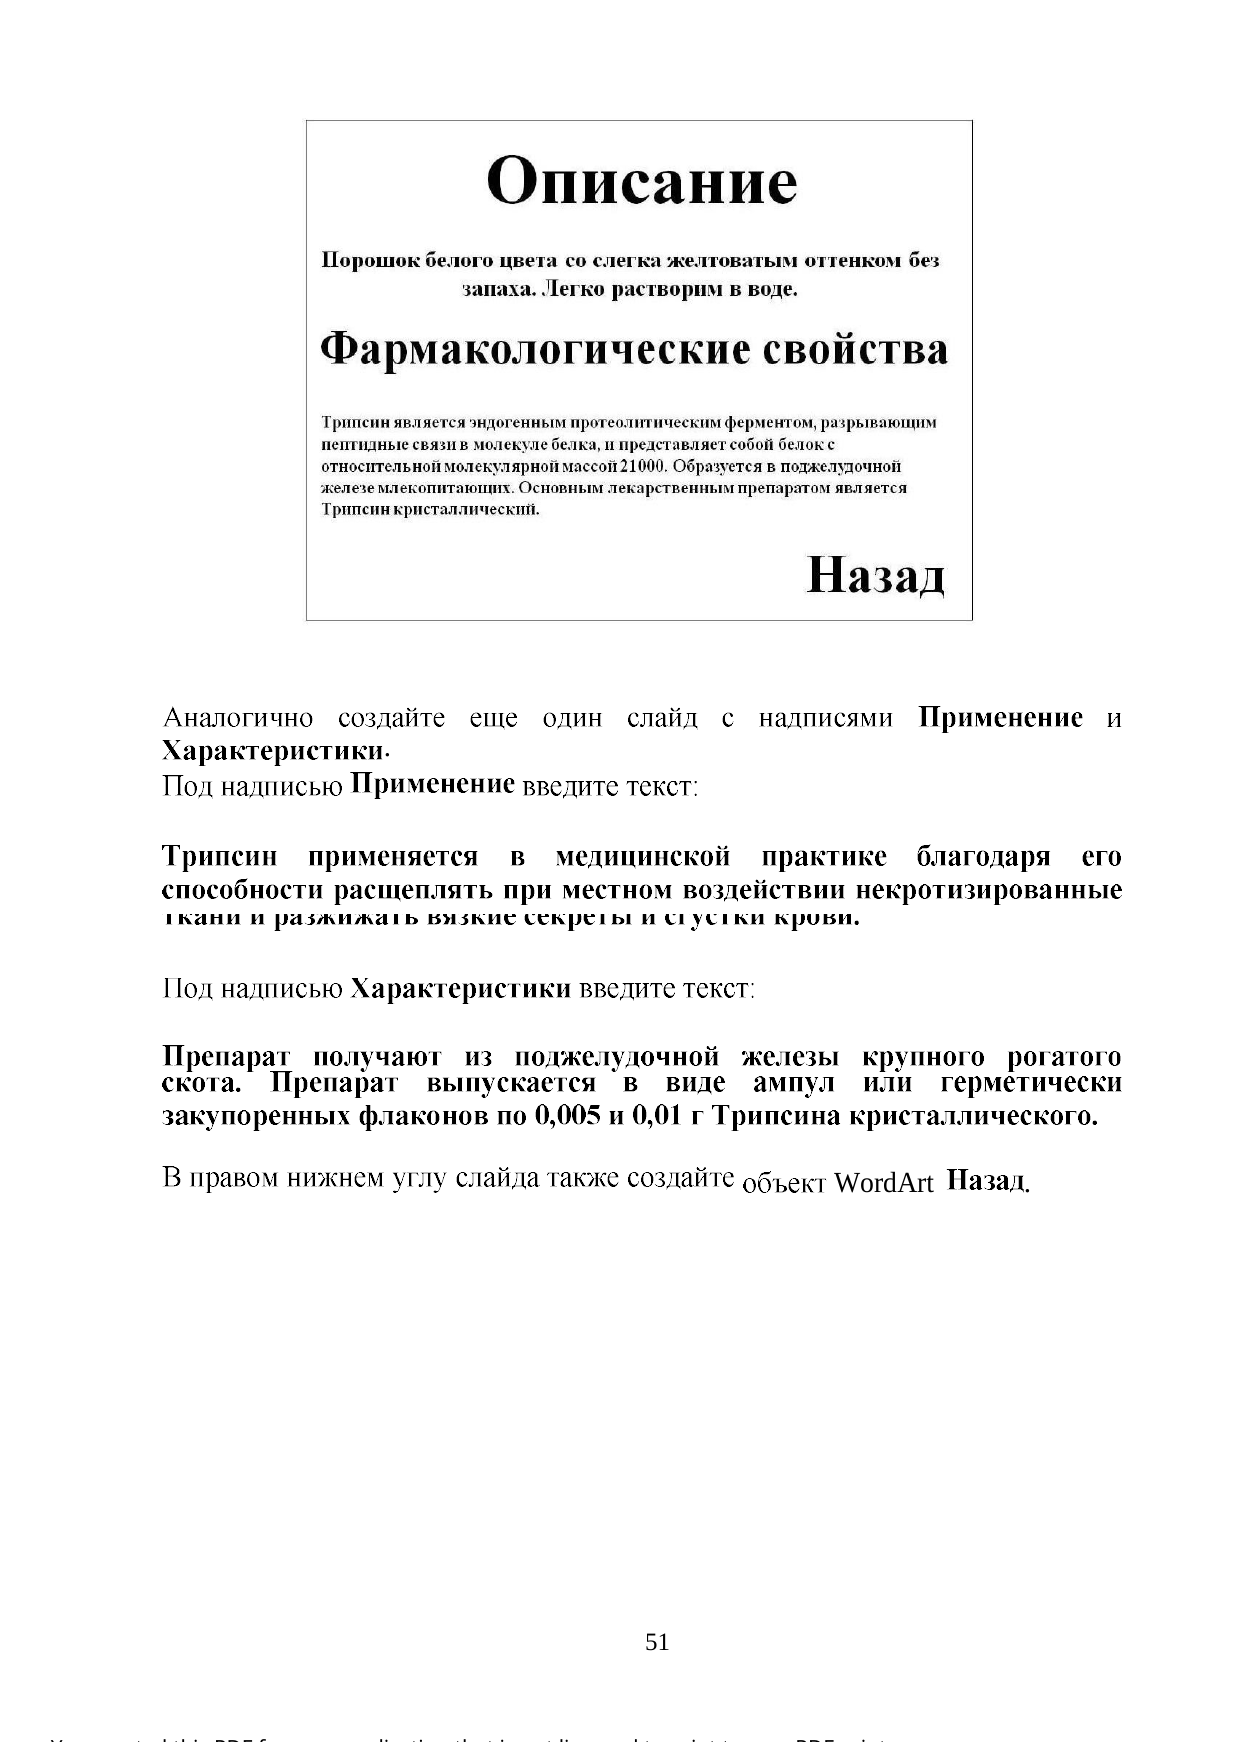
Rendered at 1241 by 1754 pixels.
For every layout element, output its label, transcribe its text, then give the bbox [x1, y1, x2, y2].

text 51 [122, 1627, 1192, 1655]
text . [383, 702, 1192, 763]
picture [162, 1104, 730, 1131]
picture [162, 914, 859, 931]
picture [162, 844, 1121, 872]
picture [162, 1166, 734, 1193]
picture [350, 978, 571, 1004]
picture [162, 740, 383, 766]
picture [162, 878, 781, 905]
picture [731, 1110, 1097, 1131]
picture [918, 706, 1083, 733]
picture [162, 775, 342, 799]
picture [162, 706, 893, 730]
picture [162, 978, 342, 1001]
picture [1107, 713, 1122, 727]
picture [623, 1076, 1122, 1098]
picture [946, 1169, 1024, 1193]
picture [350, 772, 515, 799]
picture [522, 781, 697, 799]
picture [302, 118, 976, 626]
picture [782, 884, 1122, 905]
picture [579, 983, 754, 1001]
picture [162, 1045, 1121, 1098]
